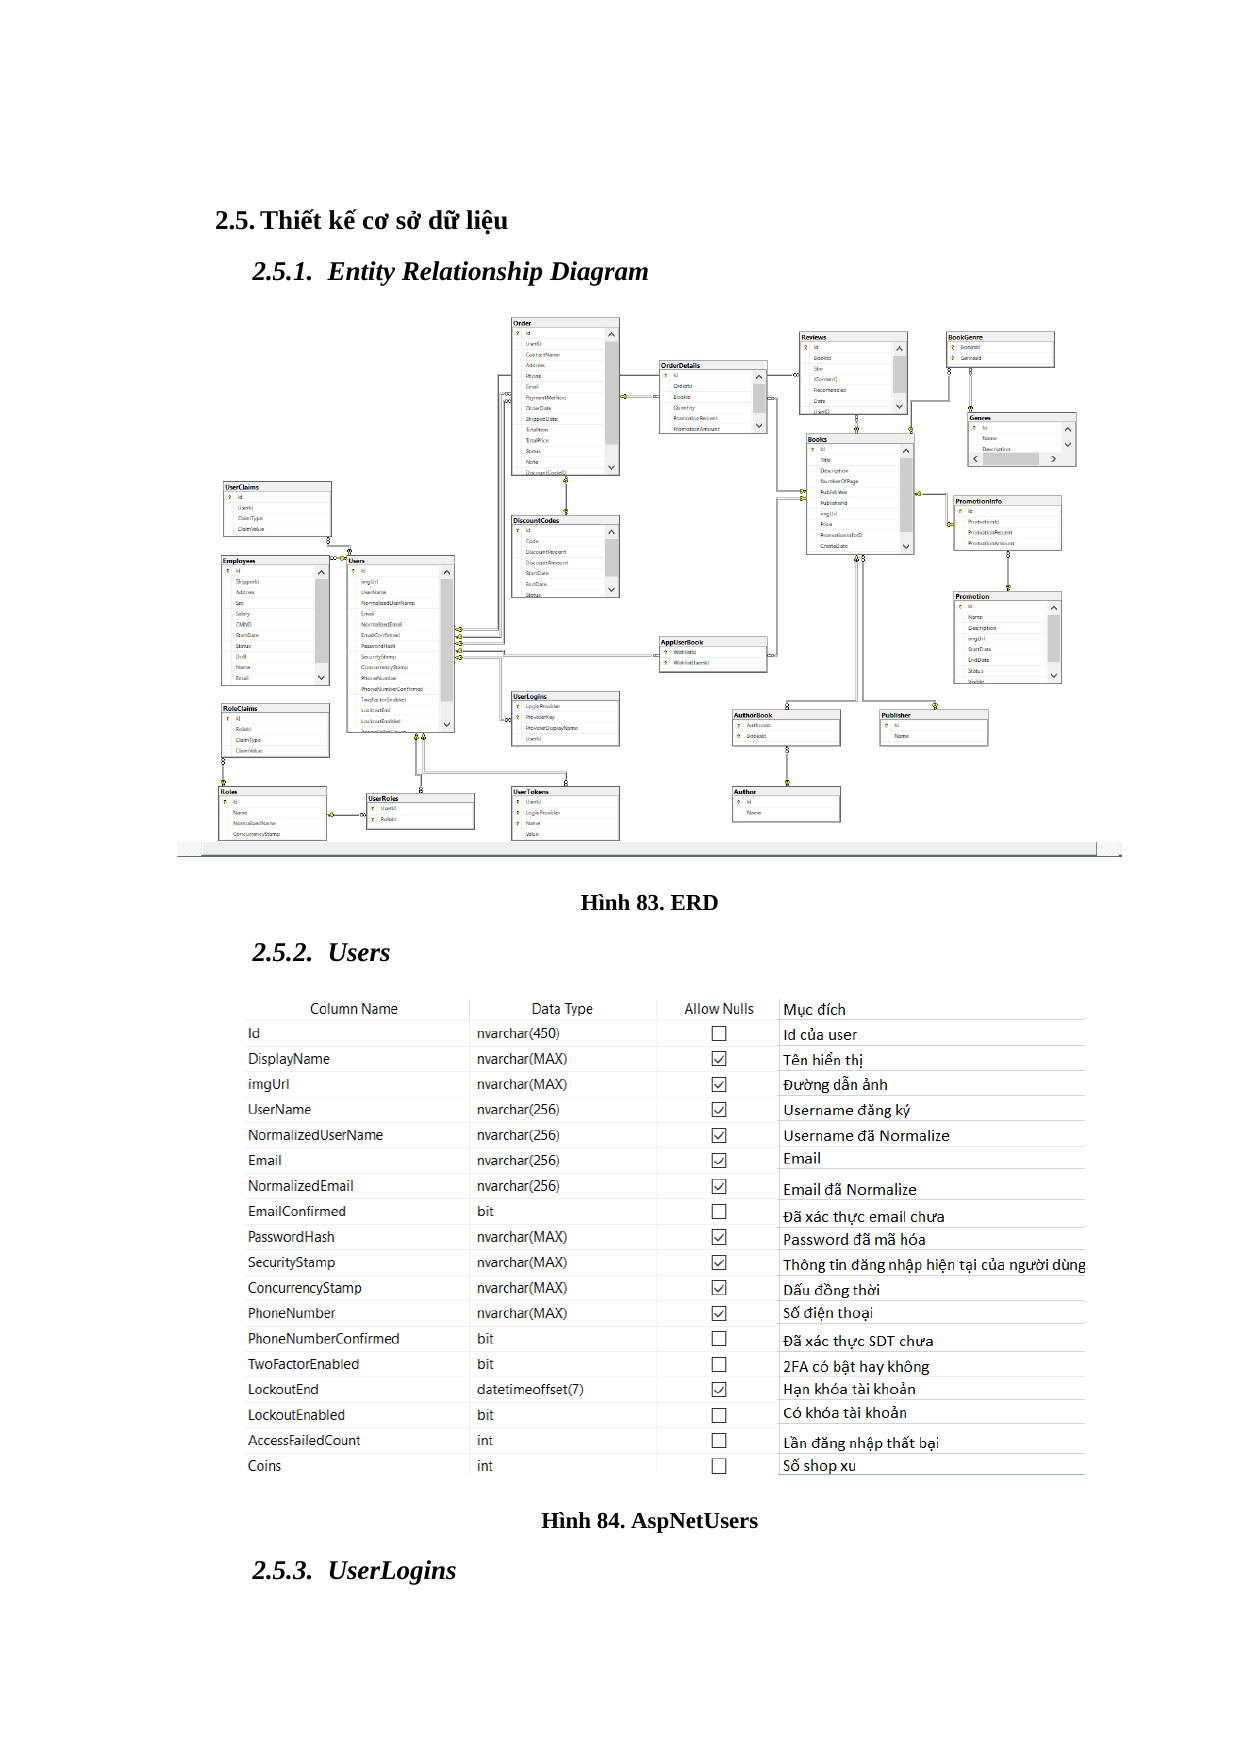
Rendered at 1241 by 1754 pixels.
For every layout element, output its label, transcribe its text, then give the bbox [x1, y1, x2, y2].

subtitle Thiết kế cơ sở dữ liệu [215, 204, 1122, 235]
picture [243, 999, 1085, 1475]
text Hình 83. ERD [177, 889, 1122, 915]
subtitle Entity Relationship Diagram [252, 255, 1122, 286]
list UserLogins [252, 1554, 1122, 1585]
text Hình 84. AspNetUsers [177, 1507, 1122, 1533]
picture [177, 301, 1123, 857]
list Users [252, 936, 1122, 967]
